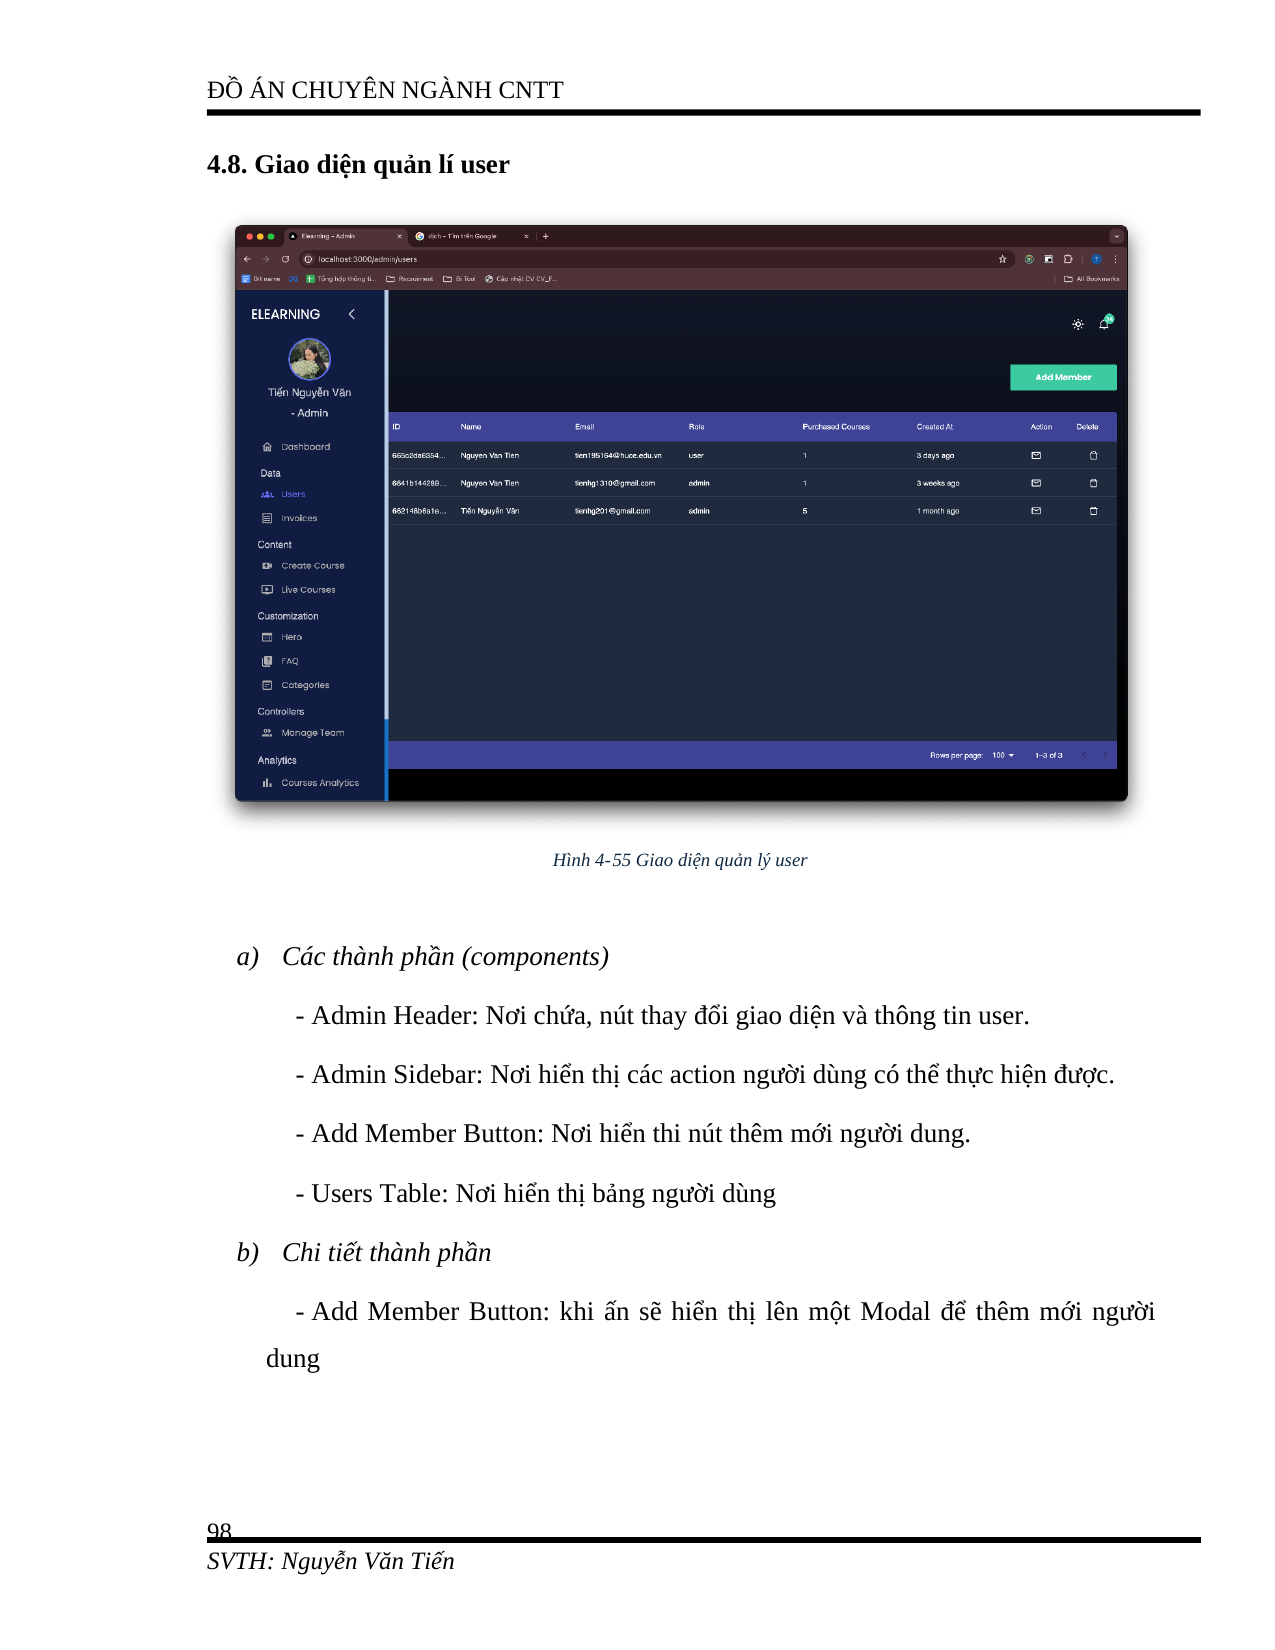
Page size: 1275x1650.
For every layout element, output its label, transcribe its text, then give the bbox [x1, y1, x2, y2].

subtitle Giao diện quản lí user [207, 148, 1157, 179]
text Add Member Button: khi ấn sẽ hiển thị lên một Modal để thêm mới người dung [266, 1295, 1157, 1373]
text Admin Header: Nơi chứa, nút thay đổi giao diện và thông tin user. [266, 999, 1157, 1030]
subtitle Chi tiết thành phần [236, 1236, 1157, 1267]
text Admin Sidebar: Nơi hiển thị các action người dùng có thể thực hiện được. [266, 1058, 1157, 1089]
text Users Table: Nơi hiển thị bảng người dùng [266, 1177, 1157, 1208]
picture [206, 206, 1157, 840]
subtitle Các thành phần (components) [236, 940, 1157, 971]
text Add Member Button: Nơi hiển thi nút thêm mới người dung. [266, 1117, 1157, 1149]
